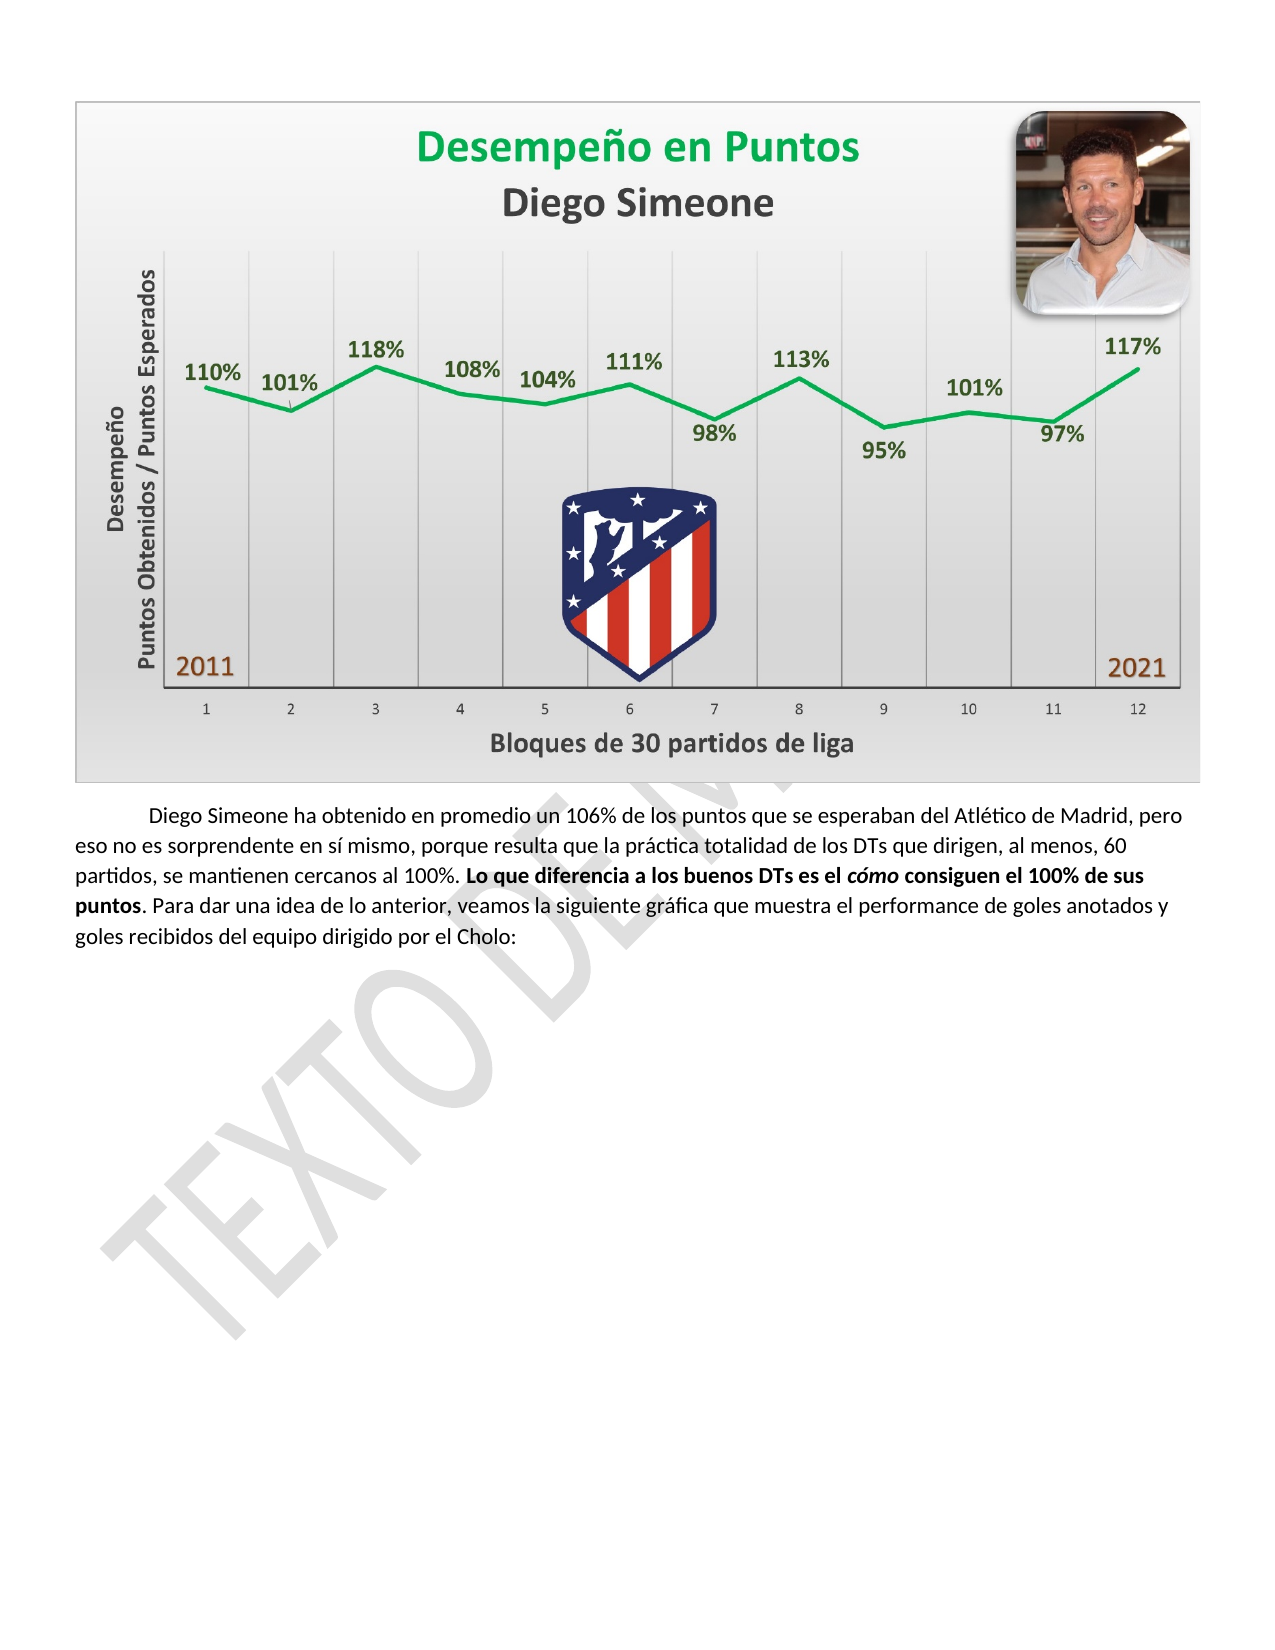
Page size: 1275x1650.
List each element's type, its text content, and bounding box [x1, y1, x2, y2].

text Diego Simeone ha obtenido en promedio un 106% de los puntos que se esperaban del Atlético de Madrid, pero eso no es sorprendente en sí mismo, porque resulta que la práctica totalidad de los DTs que dirigen, al menos, 60 partidos, se mantienen cercanos al 100%. Lo que diferencia a los buenos DTs es el cómo consiguen el 100% de sus puntos. Para dar una idea de lo anterior, veamos la siguiente gráfica que muestra el performance de goles anotados y goles recibidos del equipo dirigido por el Cholo: [75, 801, 1200, 950]
picture [75, 101, 1200, 783]
